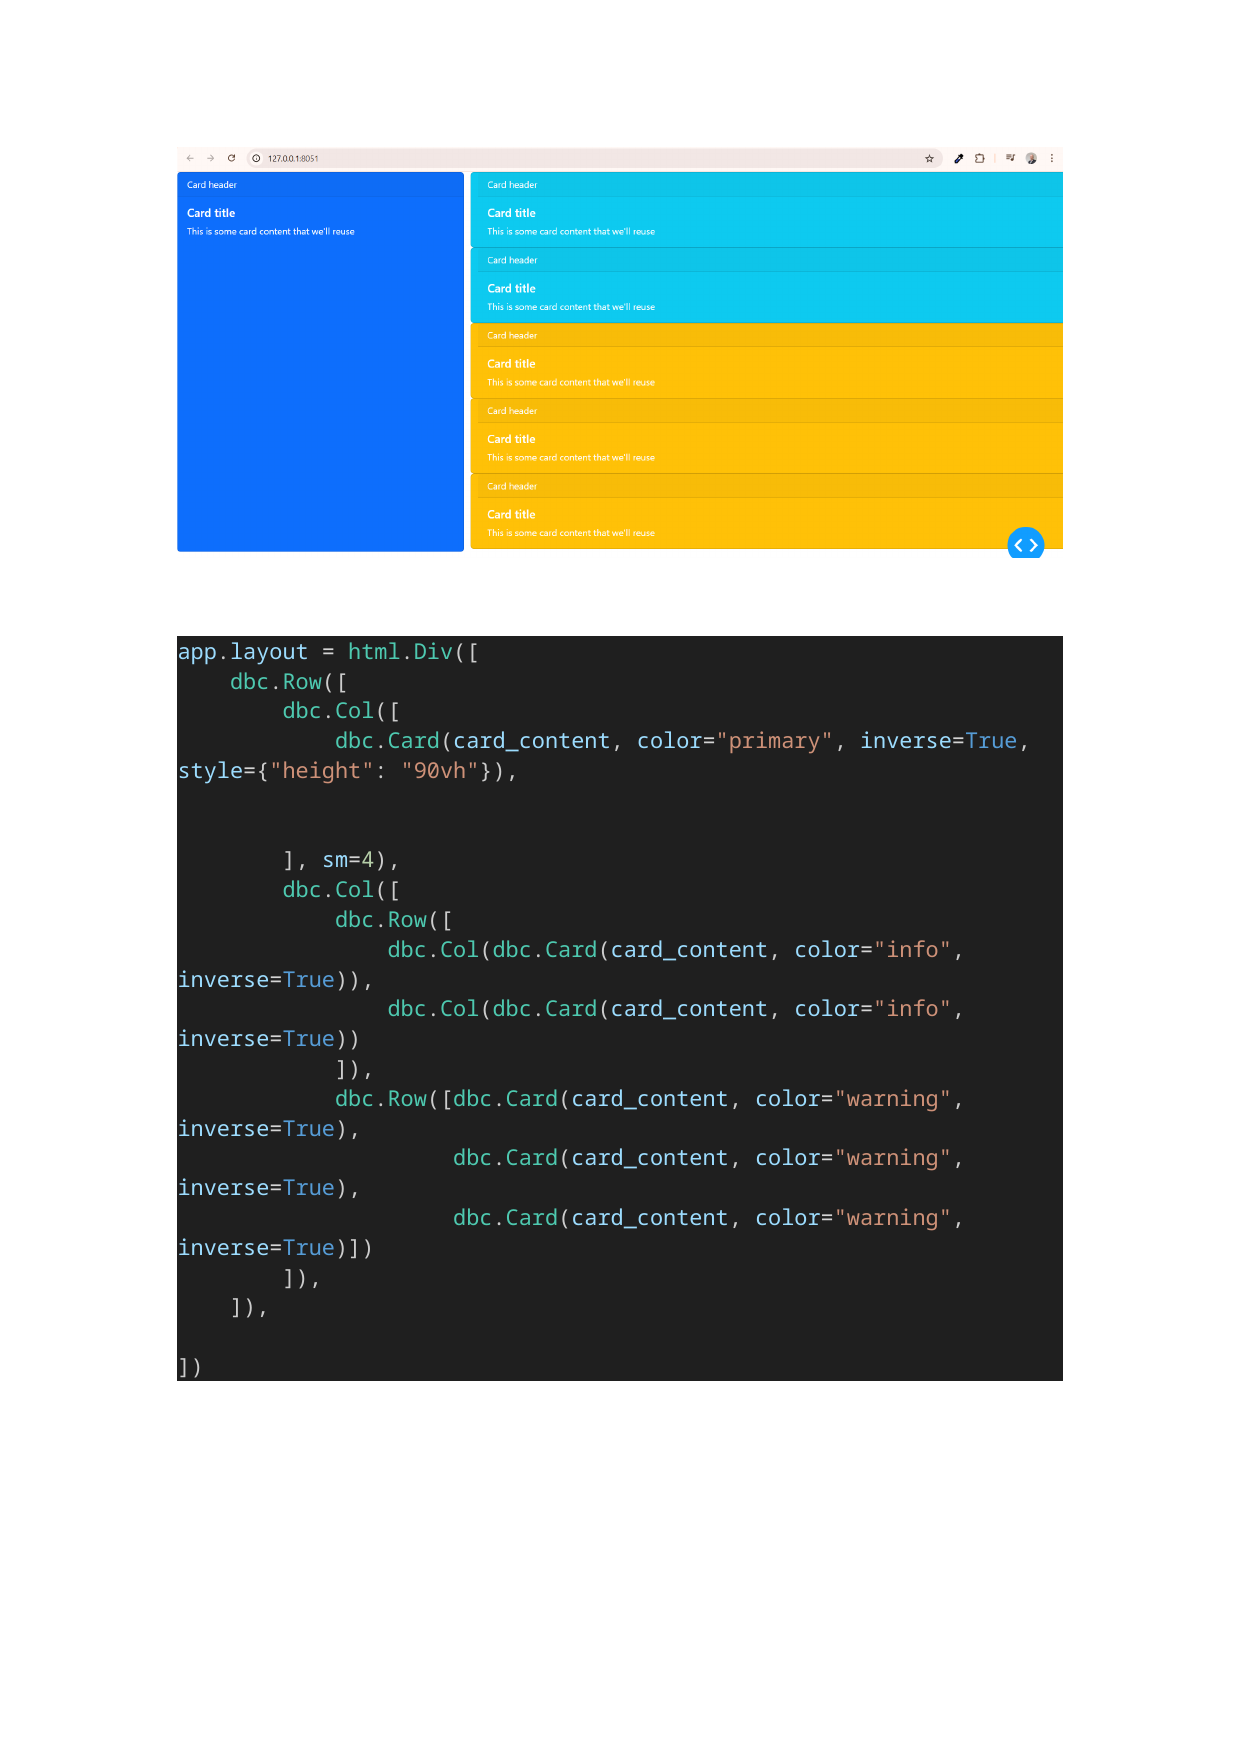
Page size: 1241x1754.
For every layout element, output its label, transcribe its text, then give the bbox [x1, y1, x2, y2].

text dbc.Row([ [177, 904, 1063, 934]
text dbc.Col(dbc.Card(card_content, color="info", inverse=True)), [177, 934, 1063, 993]
text app.layout = html.Div([ [177, 636, 1063, 666]
text dbc.Col(dbc.Card(card_content, color="info", inverse=True)) [177, 993, 1063, 1053]
text dbc.Col([ [177, 696, 1063, 725]
text dbc.Card(card_content, color="warning", inverse=True)]) [177, 1202, 1063, 1262]
text ]) [177, 1351, 1063, 1381]
text dbc.Row([dbc.Card(card_content, color="warning", inverse=True), [177, 1083, 1063, 1142]
text ]), [177, 1262, 1063, 1291]
text dbc.Card(card_content, color="warning", inverse=True), [177, 1142, 1063, 1202]
picture [177, 147, 1063, 558]
text dbc.Row([ [177, 666, 1063, 696]
text ]), [177, 1053, 1063, 1083]
text ], sm=4), [177, 844, 1063, 874]
text ]), [177, 1291, 1063, 1321]
text dbc.Col([ [177, 874, 1063, 904]
text dbc.Card(card_content, color="primary", inverse=True, style={"height": "90vh"}), [177, 725, 1063, 785]
